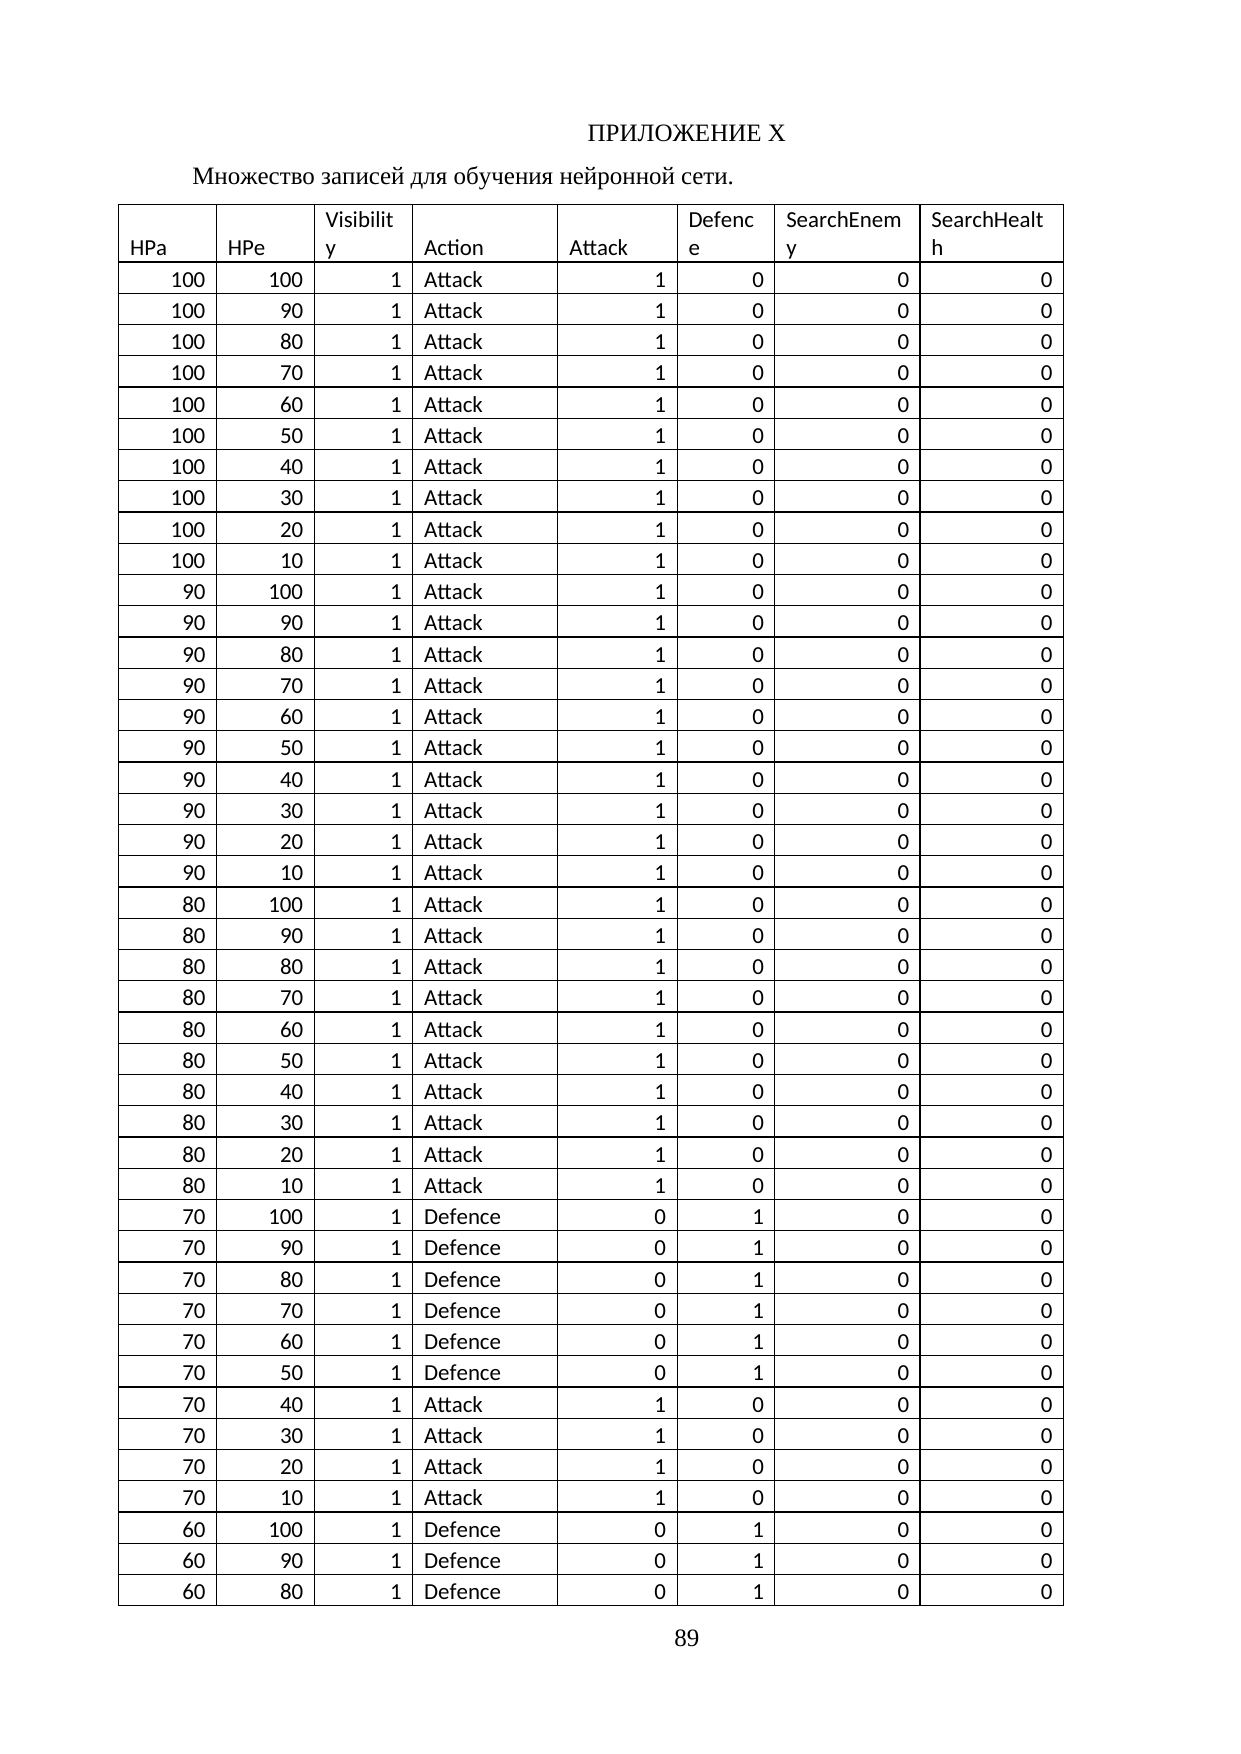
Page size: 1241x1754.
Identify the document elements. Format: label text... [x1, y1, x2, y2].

table_cell Attack [413, 856, 557, 886]
table_cell 20 [217, 1138, 314, 1168]
text Множество записей для обучения нейронной сети. [118, 161, 1181, 190]
table_cell 0 [775, 1513, 919, 1543]
table_cell 90 [119, 731, 216, 761]
table_cell 0 [775, 450, 919, 480]
table_cell 1 [558, 356, 677, 386]
table_cell 0 [921, 856, 1063, 886]
table_cell Attack [413, 950, 557, 980]
table_cell Attack [413, 575, 557, 605]
table_cell 0 [678, 481, 774, 511]
table_cell Attack [413, 1044, 557, 1074]
table_cell 0 [775, 763, 919, 793]
table_cell 1 [315, 950, 412, 980]
table_cell 40 [217, 1388, 314, 1418]
table_cell 90 [217, 1231, 314, 1261]
table_cell 1 [315, 356, 412, 386]
table_cell 0 [775, 981, 919, 1011]
table_cell 0 [775, 513, 919, 543]
table_cell 10 [217, 1169, 314, 1199]
table_cell 1 [678, 1263, 774, 1293]
table_cell 1 [558, 1106, 677, 1136]
table_cell 0 [678, 763, 774, 793]
table_cell 0 [921, 763, 1063, 793]
table_cell Attack [413, 606, 557, 636]
table_cell 1 [558, 700, 677, 730]
table_cell 0 [921, 356, 1063, 386]
table_cell 1 [315, 513, 412, 543]
table_cell Attack [413, 731, 557, 761]
table_cell 0 [775, 1138, 919, 1168]
table_cell 100 [119, 450, 216, 480]
table_cell 0 [678, 263, 774, 293]
table_cell 0 [775, 1263, 919, 1293]
table_cell 0 [921, 700, 1063, 730]
table_cell 1 [678, 1325, 774, 1355]
table_cell 0 [775, 1169, 919, 1199]
table_cell 0 [775, 388, 919, 418]
table_cell 30 [217, 1419, 314, 1449]
table_cell Attack [413, 1106, 557, 1136]
table_cell 0 [558, 1294, 677, 1324]
table_cell 0 [678, 700, 774, 730]
table_cell 1 [315, 700, 412, 730]
table_cell 1 [315, 825, 412, 855]
table_header SearchEnemy [775, 205, 919, 261]
table_header SearchHealth [921, 205, 1063, 261]
table_cell 1 [558, 1388, 677, 1418]
table_cell 60 [217, 1013, 314, 1043]
table_cell 1 [558, 919, 677, 949]
table_cell Attack [413, 700, 557, 730]
table_cell Attack [413, 263, 557, 293]
table_cell 1 [558, 388, 677, 418]
table_cell 1 [678, 1294, 774, 1324]
table_cell 1 [315, 888, 412, 918]
table_cell 0 [678, 294, 774, 324]
table_cell 80 [119, 888, 216, 918]
table_cell 30 [217, 794, 314, 824]
table_cell 0 [921, 294, 1063, 324]
table_cell 0 [775, 1231, 919, 1261]
table_cell 1 [315, 1450, 412, 1480]
table_cell 90 [119, 763, 216, 793]
table_cell 50 [217, 419, 314, 449]
table_cell Defence [413, 1231, 557, 1261]
table_cell 100 [119, 356, 216, 386]
table_cell 60 [217, 700, 314, 730]
table_cell 1 [315, 1106, 412, 1136]
table_cell 0 [775, 700, 919, 730]
table_cell 100 [217, 888, 314, 918]
table_cell 0 [678, 1044, 774, 1074]
table_cell 40 [217, 763, 314, 793]
table_cell 1 [315, 1513, 412, 1543]
table_cell 1 [558, 450, 677, 480]
table_cell 1 [315, 856, 412, 886]
table_cell 0 [775, 294, 919, 324]
table_cell 0 [921, 513, 1063, 543]
table_cell 60 [217, 388, 314, 418]
table_cell 0 [921, 481, 1063, 511]
table_cell 100 [119, 481, 216, 511]
table_cell 0 [775, 825, 919, 855]
table_cell 0 [678, 450, 774, 480]
table_cell 100 [217, 263, 314, 293]
table_cell 0 [775, 950, 919, 980]
table_cell 0 [775, 888, 919, 918]
table_cell 0 [775, 1044, 919, 1074]
table_cell 1 [315, 1169, 412, 1199]
table_cell 0 [775, 1106, 919, 1136]
table_cell 80 [217, 950, 314, 980]
table_cell 80 [217, 1575, 314, 1605]
table_cell 1 [315, 1013, 412, 1043]
table_cell 0 [921, 919, 1063, 949]
table_cell 0 [558, 1356, 677, 1386]
table_cell 60 [119, 1575, 216, 1605]
table_cell 0 [921, 1263, 1063, 1293]
table_cell 70 [119, 1419, 216, 1449]
table_cell 1 [315, 575, 412, 605]
table_cell 1 [315, 1575, 412, 1605]
table_cell 100 [119, 388, 216, 418]
table_cell 0 [921, 1294, 1063, 1324]
table_cell 1 [558, 419, 677, 449]
table_cell 70 [217, 669, 314, 699]
table_cell 90 [119, 575, 216, 605]
table_cell 10 [217, 544, 314, 574]
table_cell 80 [119, 1106, 216, 1136]
table_cell 0 [775, 919, 919, 949]
table_cell 0 [921, 950, 1063, 980]
table_cell 1 [558, 763, 677, 793]
table_cell 0 [775, 1388, 919, 1418]
table_cell 1 [315, 1481, 412, 1511]
table_cell 0 [678, 1138, 774, 1168]
table_cell 90 [119, 700, 216, 730]
table_cell 0 [921, 1513, 1063, 1543]
table_cell Attack [413, 1388, 557, 1418]
table_cell 0 [921, 1388, 1063, 1418]
table_cell 0 [775, 1575, 919, 1605]
table_cell 1 [315, 388, 412, 418]
table_cell 0 [678, 1013, 774, 1043]
table_cell 80 [119, 1169, 216, 1199]
table_cell 10 [217, 856, 314, 886]
table_cell 0 [678, 325, 774, 355]
table_cell Attack [413, 638, 557, 668]
table_cell 50 [217, 1356, 314, 1386]
table_cell 0 [775, 1544, 919, 1574]
table_cell 1 [315, 481, 412, 511]
table_cell 90 [119, 638, 216, 668]
table_cell 80 [217, 638, 314, 668]
table_cell Attack [413, 981, 557, 1011]
table_cell 0 [775, 794, 919, 824]
table_cell 1 [558, 825, 677, 855]
table_cell 1 [315, 1356, 412, 1386]
table_cell 100 [217, 1200, 314, 1230]
table_cell 0 [775, 356, 919, 386]
table_cell 0 [921, 1200, 1063, 1230]
table_cell 0 [921, 731, 1063, 761]
table_cell Attack [413, 825, 557, 855]
table_cell 1 [315, 1138, 412, 1168]
table_cell Defence [413, 1263, 557, 1293]
table_cell 0 [775, 1419, 919, 1449]
table_cell 0 [678, 669, 774, 699]
table_cell 1 [558, 669, 677, 699]
table_cell 20 [217, 1450, 314, 1480]
table_cell Attack [413, 1138, 557, 1168]
table_cell 0 [775, 1356, 919, 1386]
table_cell 1 [315, 544, 412, 574]
table_cell Attack [413, 888, 557, 918]
table_cell 1 [558, 513, 677, 543]
table_cell 80 [119, 981, 216, 1011]
table_cell Attack [413, 1169, 557, 1199]
table_cell 80 [119, 1044, 216, 1074]
table_cell 70 [119, 1481, 216, 1511]
table_cell 0 [678, 981, 774, 1011]
table_cell 80 [217, 325, 314, 355]
table_cell 0 [921, 981, 1063, 1011]
table_cell 1 [315, 669, 412, 699]
table_cell Attack [413, 544, 557, 574]
table_cell 10 [217, 1481, 314, 1511]
table_cell 0 [775, 1013, 919, 1043]
table_cell Attack [413, 1450, 557, 1480]
table_cell 0 [921, 1325, 1063, 1355]
table_cell 0 [678, 1450, 774, 1480]
table_cell 0 [775, 544, 919, 574]
table_cell 0 [921, 263, 1063, 293]
table_cell 0 [678, 575, 774, 605]
table_cell 1 [558, 481, 677, 511]
table_cell 1 [558, 1044, 677, 1074]
table_cell Attack [413, 794, 557, 824]
table_cell 1 [315, 325, 412, 355]
table_cell 0 [921, 1419, 1063, 1449]
table_cell 0 [921, 388, 1063, 418]
table_cell 0 [775, 1075, 919, 1105]
table_cell 0 [921, 1544, 1063, 1574]
table_cell 0 [678, 919, 774, 949]
table_cell 80 [119, 950, 216, 980]
table_cell 90 [119, 825, 216, 855]
table_cell 50 [217, 1044, 314, 1074]
table_cell 90 [217, 606, 314, 636]
table_cell 100 [119, 263, 216, 293]
table_cell 1 [558, 544, 677, 574]
table_cell 1 [558, 731, 677, 761]
table_cell 0 [678, 1481, 774, 1511]
table_cell 1 [558, 1419, 677, 1449]
table_cell 1 [678, 1356, 774, 1386]
table_cell 1 [558, 888, 677, 918]
table_cell 1 [315, 638, 412, 668]
table_cell 1 [315, 1075, 412, 1105]
table_cell Defence [413, 1513, 557, 1543]
table_cell 0 [678, 1169, 774, 1199]
table_cell 0 [775, 1325, 919, 1355]
table_header HPe [217, 205, 314, 261]
table_cell 0 [775, 325, 919, 355]
table_cell 1 [315, 1200, 412, 1230]
table_cell 30 [217, 481, 314, 511]
table_cell 0 [775, 1450, 919, 1480]
table_cell 90 [217, 294, 314, 324]
table_cell 60 [217, 1325, 314, 1355]
table_cell 0 [558, 1513, 677, 1543]
table_cell Attack [413, 388, 557, 418]
table_cell 0 [921, 1106, 1063, 1136]
table_cell 0 [678, 388, 774, 418]
table_cell 100 [119, 513, 216, 543]
table_cell 0 [775, 419, 919, 449]
table_cell 0 [678, 888, 774, 918]
table_cell 1 [678, 1544, 774, 1574]
table_cell 0 [558, 1231, 677, 1261]
table_cell 70 [119, 1388, 216, 1418]
table_cell 60 [119, 1513, 216, 1543]
table_header Attack [558, 205, 677, 261]
table_cell 1 [558, 1481, 677, 1511]
table_cell Defence [413, 1294, 557, 1324]
table_cell 0 [775, 638, 919, 668]
table_cell 1 [558, 981, 677, 1011]
table_cell Defence [413, 1325, 557, 1355]
table_cell 1 [315, 263, 412, 293]
table_cell 1 [558, 1075, 677, 1105]
table_cell 0 [921, 450, 1063, 480]
table_cell 70 [217, 1294, 314, 1324]
table_cell 20 [217, 825, 314, 855]
table_cell 0 [921, 606, 1063, 636]
table_header HPa [119, 205, 216, 261]
table_cell 50 [217, 731, 314, 761]
table_cell 0 [775, 575, 919, 605]
table_cell 70 [119, 1200, 216, 1230]
table_cell 0 [678, 419, 774, 449]
table_cell 0 [921, 1231, 1063, 1261]
table_cell 1 [678, 1513, 774, 1543]
table_cell 0 [678, 544, 774, 574]
table_cell 0 [921, 1138, 1063, 1168]
table_cell Attack [413, 356, 557, 386]
table_cell Attack [413, 1013, 557, 1043]
table_cell 90 [119, 606, 216, 636]
table_cell Attack [413, 919, 557, 949]
table_cell 0 [921, 1013, 1063, 1043]
table_cell Attack [413, 419, 557, 449]
table_cell 80 [217, 1263, 314, 1293]
table_cell 1 [315, 1044, 412, 1074]
table_cell 0 [678, 794, 774, 824]
table_cell 1 [315, 919, 412, 949]
table_cell Attack [413, 1481, 557, 1511]
table_cell 100 [217, 1513, 314, 1543]
table_cell 0 [558, 1575, 677, 1605]
table_cell 0 [678, 1075, 774, 1105]
table_cell 0 [921, 575, 1063, 605]
table_cell Attack [413, 513, 557, 543]
table_cell 0 [678, 1388, 774, 1418]
table_cell 0 [678, 856, 774, 886]
table_cell 1 [558, 1013, 677, 1043]
table_cell 0 [678, 606, 774, 636]
table_cell 0 [775, 606, 919, 636]
table_cell 70 [119, 1450, 216, 1480]
table_cell 0 [921, 1075, 1063, 1105]
table_cell 70 [119, 1263, 216, 1293]
table_cell 0 [921, 1481, 1063, 1511]
table_cell Attack [413, 325, 557, 355]
table_cell 80 [119, 1013, 216, 1043]
table_cell 100 [119, 419, 216, 449]
table_cell 0 [775, 1481, 919, 1511]
table_cell 0 [678, 356, 774, 386]
table_cell 100 [217, 575, 314, 605]
table_cell 0 [678, 638, 774, 668]
table_cell 1 [678, 1200, 774, 1230]
table_cell 1 [558, 856, 677, 886]
table_cell 0 [921, 1169, 1063, 1199]
table_cell 70 [119, 1356, 216, 1386]
table_cell 1 [315, 1294, 412, 1324]
table_cell 30 [217, 1106, 314, 1136]
table_cell 0 [558, 1325, 677, 1355]
table_cell 70 [119, 1231, 216, 1261]
table_cell 1 [315, 450, 412, 480]
table_cell 1 [315, 981, 412, 1011]
table_cell Attack [413, 481, 557, 511]
table_cell 0 [921, 1356, 1063, 1386]
table_cell 0 [921, 794, 1063, 824]
table_cell 90 [119, 794, 216, 824]
table_cell 1 [315, 606, 412, 636]
table_cell 0 [678, 950, 774, 980]
table_cell 1 [315, 1263, 412, 1293]
table_cell 0 [775, 481, 919, 511]
table_cell 0 [921, 1044, 1063, 1074]
table_cell 60 [119, 1544, 216, 1574]
table_cell Defence [413, 1356, 557, 1386]
table_cell Attack [413, 294, 557, 324]
table_cell Attack [413, 669, 557, 699]
table_cell 70 [119, 1294, 216, 1324]
table_cell 80 [119, 1138, 216, 1168]
table_cell 1 [315, 763, 412, 793]
table_cell Attack [413, 763, 557, 793]
table_cell 1 [558, 263, 677, 293]
table_cell 0 [921, 419, 1063, 449]
table_cell 0 [678, 1106, 774, 1136]
table_cell Attack [413, 1075, 557, 1105]
table_cell 100 [119, 294, 216, 324]
table_cell 100 [119, 544, 216, 574]
table_cell 0 [921, 825, 1063, 855]
table_cell 1 [315, 1544, 412, 1574]
table_cell 80 [119, 919, 216, 949]
table_cell 0 [678, 731, 774, 761]
table_cell 1 [558, 794, 677, 824]
table_cell 0 [921, 638, 1063, 668]
table_cell 1 [558, 638, 677, 668]
table_cell Attack [413, 1419, 557, 1449]
table_cell 0 [775, 856, 919, 886]
table_cell 1 [558, 325, 677, 355]
table_cell 70 [217, 356, 314, 386]
table_cell 1 [558, 1450, 677, 1480]
table_cell Attack [413, 450, 557, 480]
table_cell 40 [217, 450, 314, 480]
table_cell 0 [921, 1450, 1063, 1480]
table_header Visibility [315, 205, 412, 261]
table_cell 0 [921, 544, 1063, 574]
table_cell 1 [558, 950, 677, 980]
table_cell 1 [558, 1138, 677, 1168]
table_cell 0 [775, 1294, 919, 1324]
table_cell 1 [558, 1169, 677, 1199]
table_cell 80 [119, 1075, 216, 1105]
table_header Defence [678, 205, 774, 261]
text ПРИЛОЖЕНИЕ X [118, 118, 1181, 147]
table_cell 0 [775, 1200, 919, 1230]
table_cell 70 [119, 1325, 216, 1355]
table_cell 1 [558, 294, 677, 324]
table_cell 1 [558, 606, 677, 636]
table_cell 1 [315, 419, 412, 449]
table_cell 1 [558, 575, 677, 605]
table_cell 90 [217, 1544, 314, 1574]
table_cell 1 [315, 1231, 412, 1261]
table_cell 0 [558, 1544, 677, 1574]
table_header Action [413, 205, 557, 261]
table_cell 1 [678, 1231, 774, 1261]
table_cell 0 [558, 1200, 677, 1230]
table_cell 0 [921, 888, 1063, 918]
table_cell 0 [558, 1263, 677, 1293]
table_cell 1 [315, 1388, 412, 1418]
table_cell 0 [678, 825, 774, 855]
table_cell Defence [413, 1575, 557, 1605]
table_cell 0 [678, 513, 774, 543]
table_cell 0 [775, 669, 919, 699]
table_cell 1 [678, 1575, 774, 1605]
table_cell 70 [217, 981, 314, 1011]
table_cell 20 [217, 513, 314, 543]
table_cell 100 [119, 325, 216, 355]
table_cell 90 [119, 669, 216, 699]
table_cell 1 [315, 731, 412, 761]
table_cell 0 [921, 1575, 1063, 1605]
table_cell 90 [119, 856, 216, 886]
table_cell 1 [315, 794, 412, 824]
table_cell 1 [315, 294, 412, 324]
table_cell Defence [413, 1544, 557, 1574]
table_cell 1 [315, 1419, 412, 1449]
table_cell 0 [678, 1419, 774, 1449]
table_cell 0 [775, 263, 919, 293]
table_cell 90 [217, 919, 314, 949]
table_cell 0 [775, 731, 919, 761]
table_cell 0 [921, 669, 1063, 699]
table_cell 0 [921, 325, 1063, 355]
table_cell 40 [217, 1075, 314, 1105]
table_cell 1 [315, 1325, 412, 1355]
table_cell Defence [413, 1200, 557, 1230]
